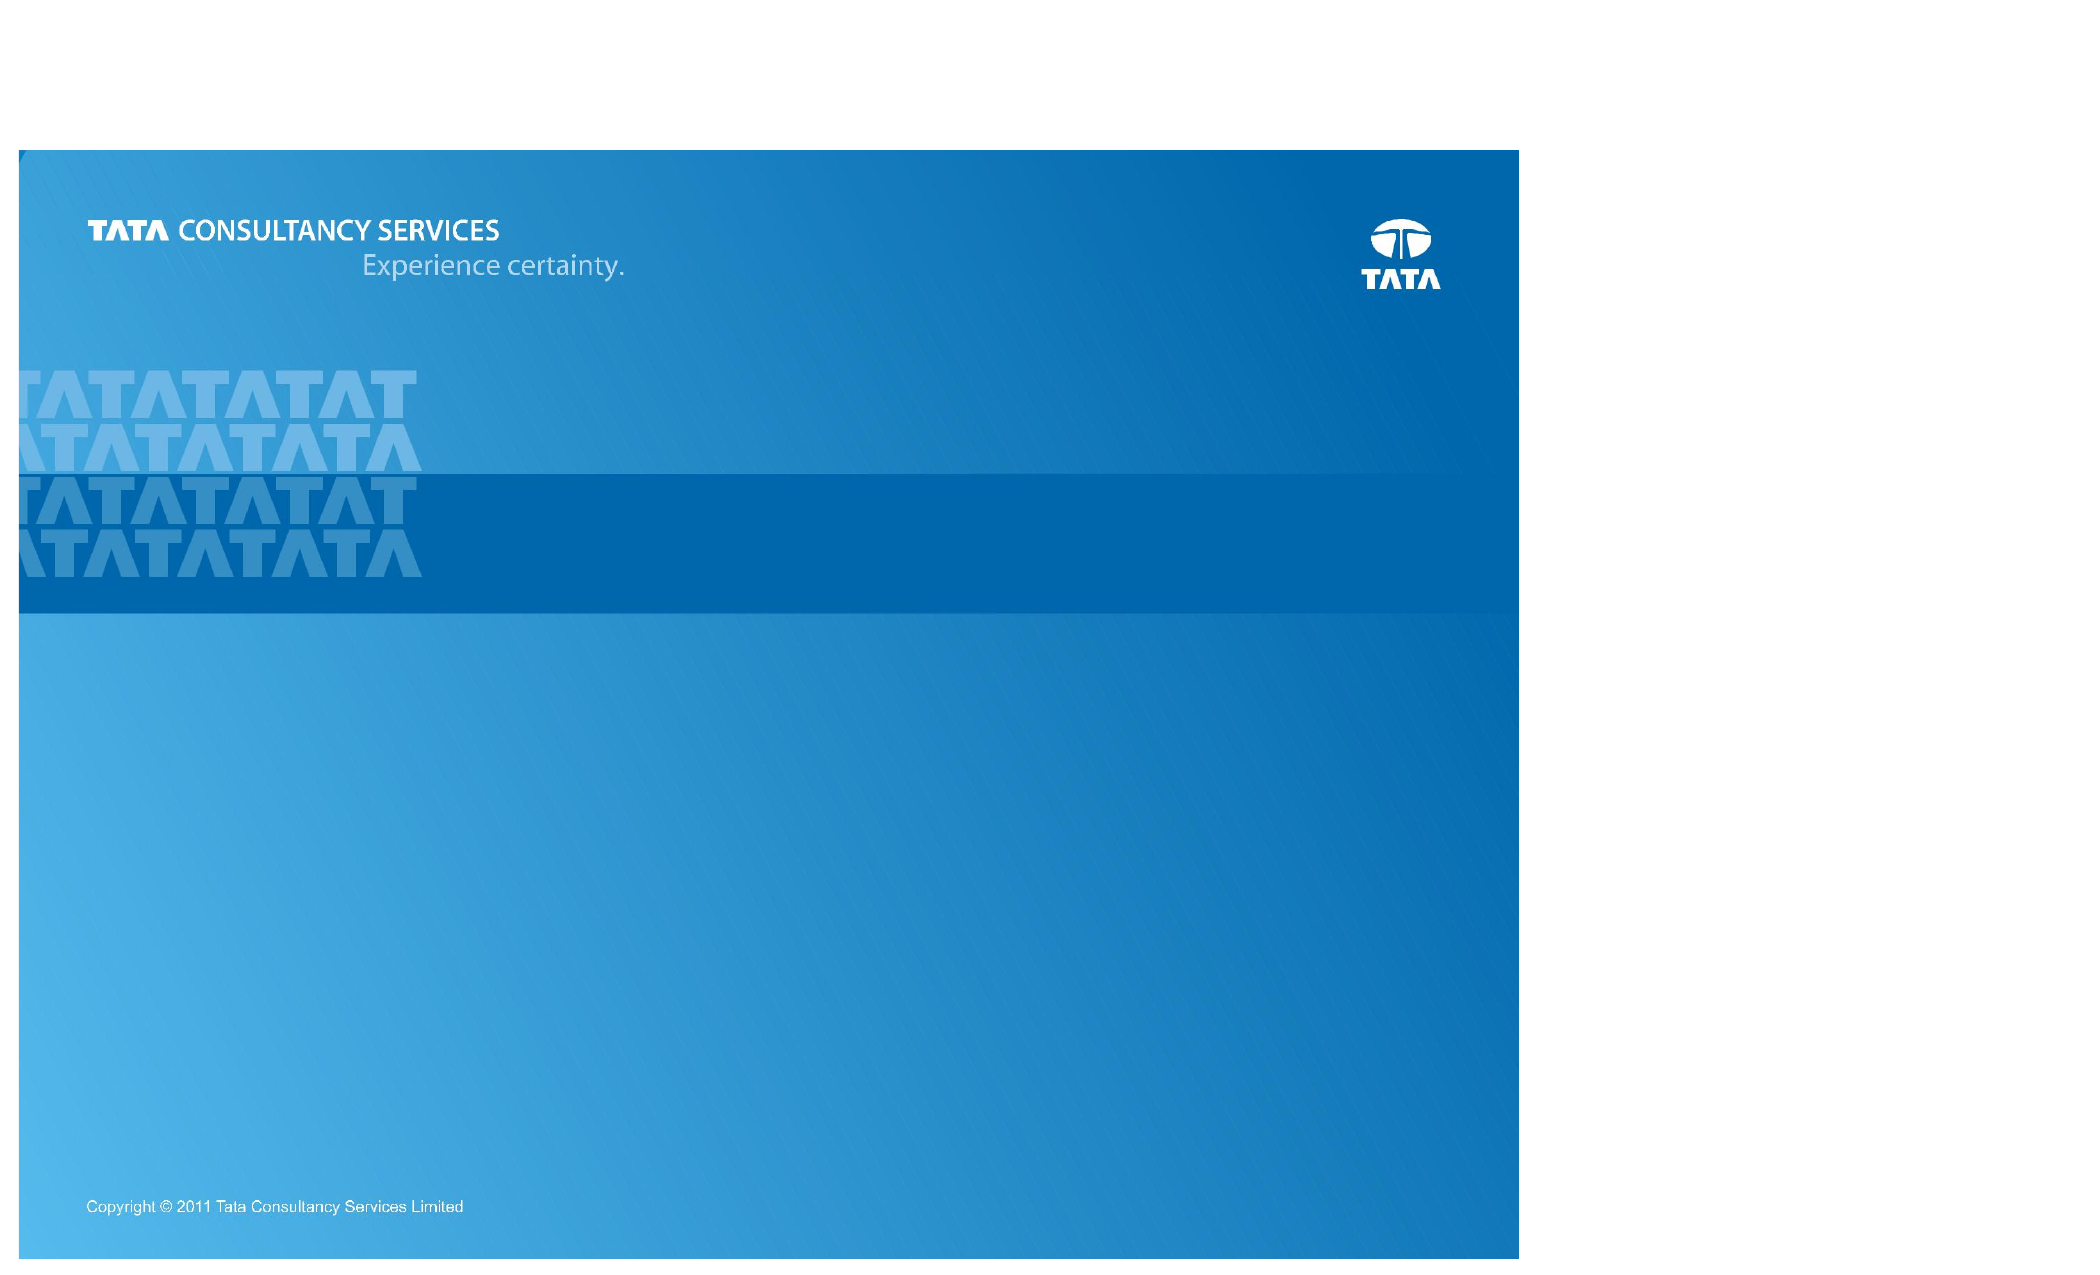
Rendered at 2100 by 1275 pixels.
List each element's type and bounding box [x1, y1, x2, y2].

picture [18, 150, 1519, 1259]
